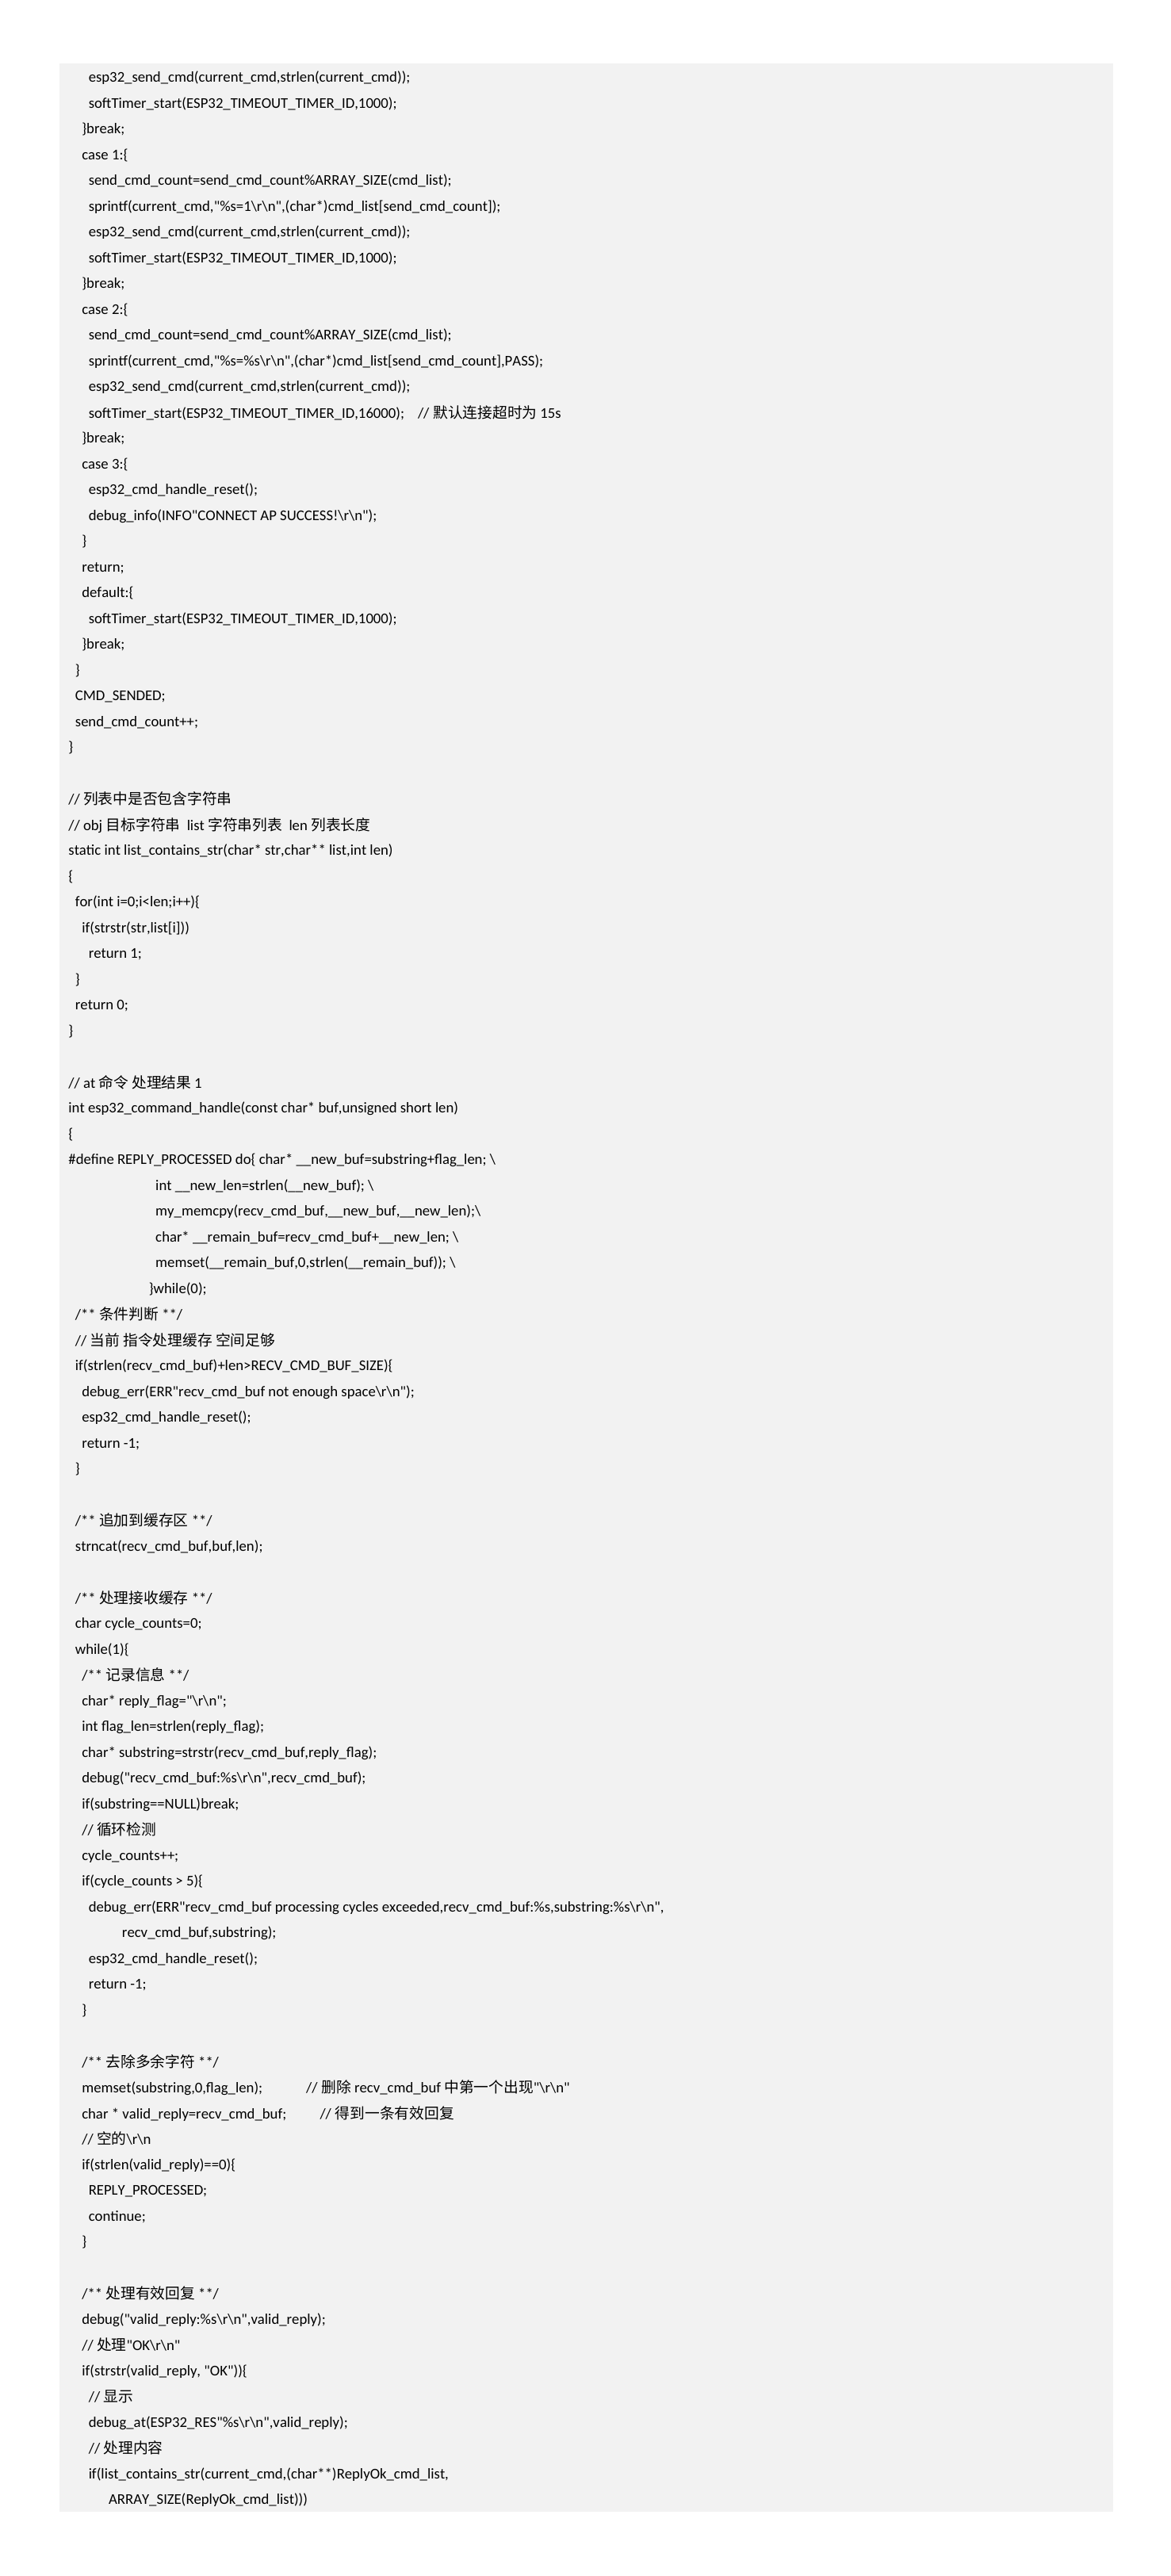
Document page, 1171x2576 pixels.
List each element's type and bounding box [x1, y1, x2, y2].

table_header [59, 63, 1113, 2512]
